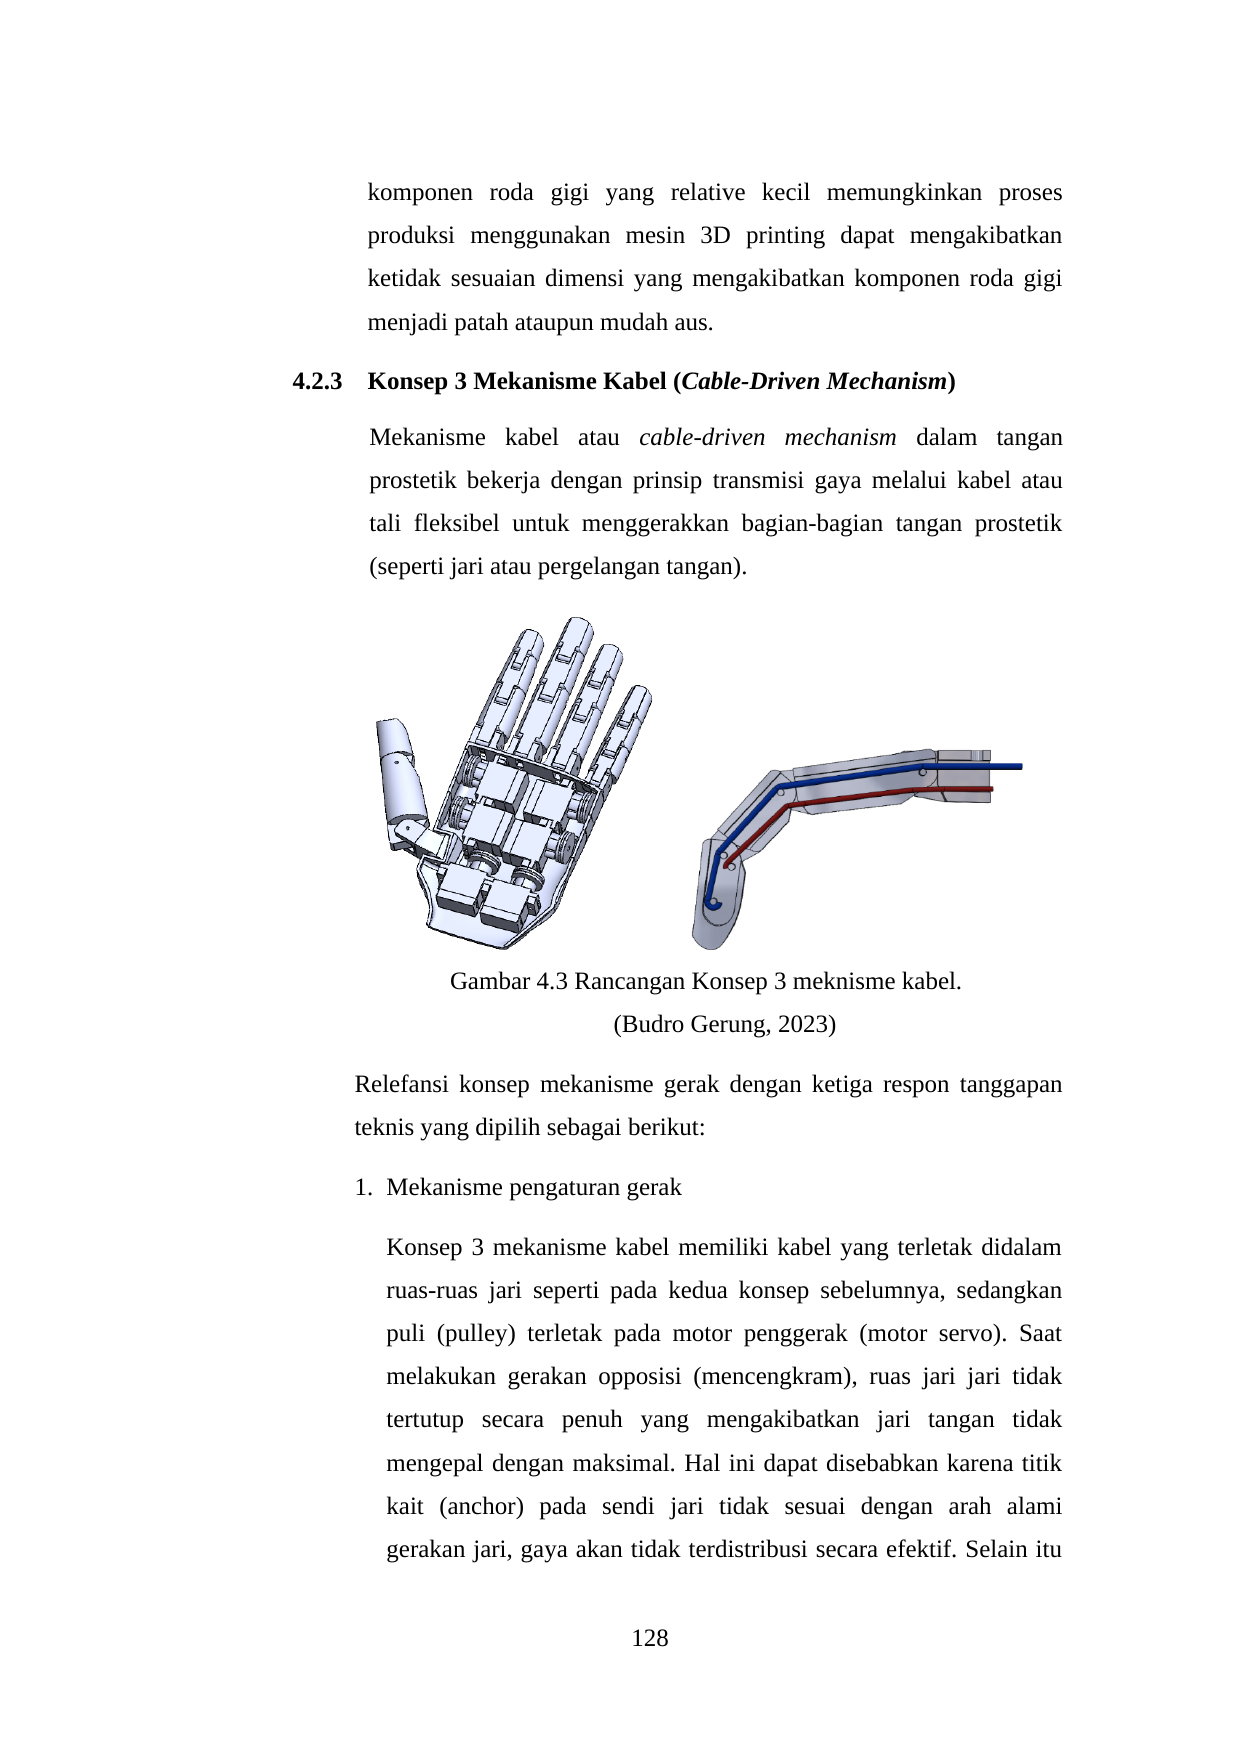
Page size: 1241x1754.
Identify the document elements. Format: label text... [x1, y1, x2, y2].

subtitle Konsep 3 Mekanisme Kabel (Cable-Driven Mechanism) [292, 366, 1063, 395]
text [386, 1232, 1063, 1563]
text (Budro Gerung, 2023) [311, 1009, 1063, 1038]
text Relefansi konsep mekanisme gerak dengan ketiga respon tanggapan teknis yang dipilih sebagai berikut: [354, 1069, 1063, 1141]
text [367, 177, 1063, 335]
picture [369, 594, 1040, 952]
text Gambar 4.3 Rancangan Konsep 3 meknisme kabel. [330, 966, 1063, 995]
text Mekanisme kabel atau cable-driven mechanism dalam tangan prostetik bekerja dengan prinsip transmisi gaya melalui kabel atau tali fleksibel untuk menggerakkan bagian-bagian tangan prostetik (seperti jari atau pergelangan tangan). [369, 422, 1063, 580]
text 1. Mekanisme pengaturan gerak [354, 1172, 1063, 1201]
